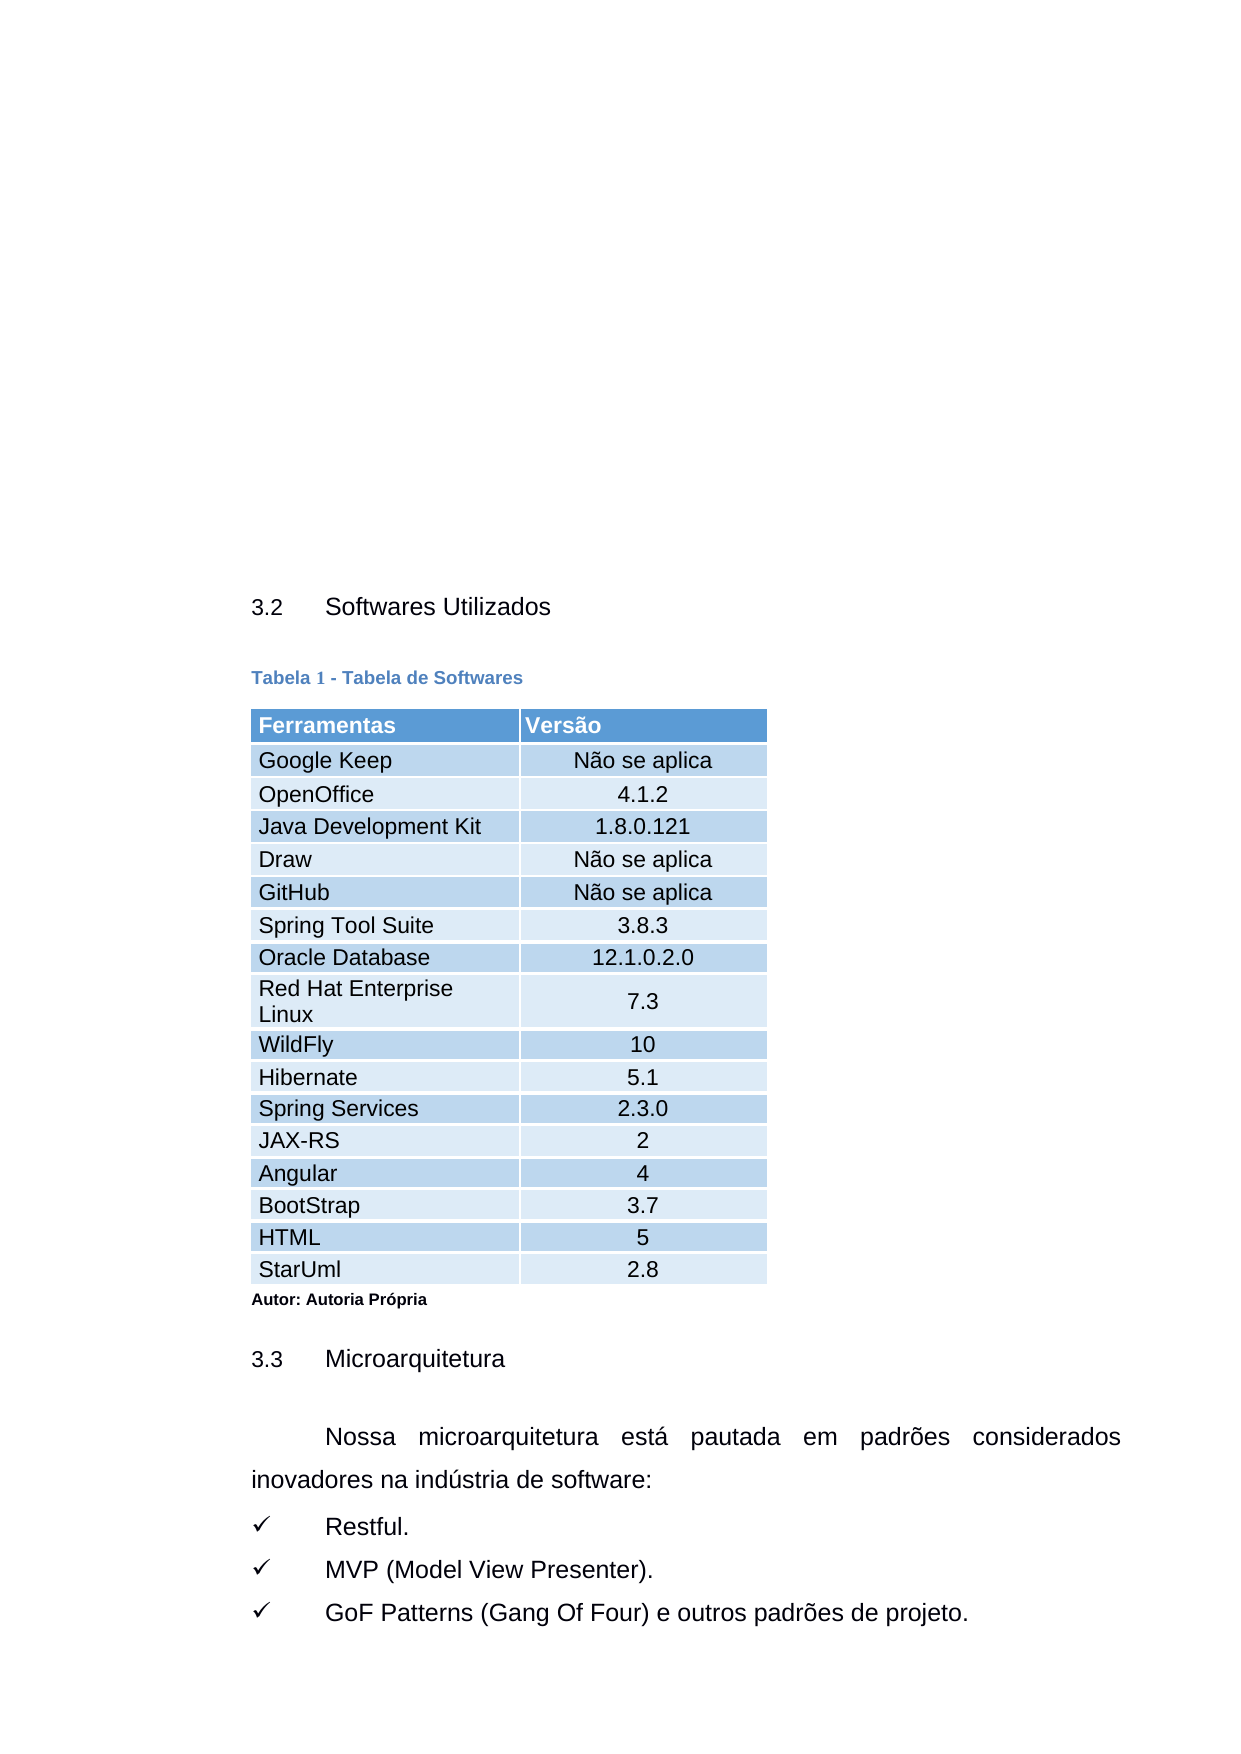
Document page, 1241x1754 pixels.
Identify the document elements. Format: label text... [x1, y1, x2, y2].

list MVP (Model View Presenter). [177, 1555, 1122, 1584]
table_cell Draw [251, 844, 519, 875]
text Nossa microarquitetura está pautada em padrões considerados inovadores na indústria de software: [251, 1422, 1122, 1494]
table_cell 10 [521, 1031, 767, 1059]
table_cell 3.8.3 [521, 910, 767, 940]
table_cell JAX-RS [251, 1126, 519, 1156]
table_cell Spring Services [251, 1095, 519, 1123]
table_cell Hibernate [251, 1062, 519, 1091]
table_cell Java Development Kit [251, 811, 519, 842]
table_cell 1.8.0.121 [521, 811, 767, 842]
table_cell Não se aplica [521, 745, 767, 776]
table_header Ferramentas [251, 709, 519, 742]
table_cell 2.8 [521, 1254, 767, 1284]
table_cell OpenOffice [251, 778, 519, 809]
table_cell 4 [521, 1159, 767, 1187]
table_cell Red Hat Enterprise Linux [251, 975, 519, 1027]
list GoF Patterns (Gang Of Four) e outros padrões de projeto. [177, 1598, 1122, 1627]
subtitle Microarquitetura [251, 1344, 1122, 1373]
text Autor: Autoria Própria [251, 1290, 1122, 1309]
table_cell Google Keep [251, 745, 519, 776]
table_cell 4.1.2 [521, 778, 767, 809]
list Restful. [177, 1512, 1122, 1540]
table_cell 5 [521, 1223, 767, 1251]
table_cell 3.7 [521, 1190, 767, 1219]
table_cell Não se aplica [521, 877, 767, 907]
table_cell Angular [251, 1159, 519, 1187]
table_cell HTML [251, 1223, 519, 1251]
table_header Versão [521, 709, 767, 742]
table_cell StarUml [251, 1254, 519, 1284]
table_cell 7.3 [521, 975, 767, 1027]
table_cell 2.3.0 [521, 1095, 767, 1123]
table_cell GitHub [251, 877, 519, 907]
table_cell 5.1 [521, 1062, 767, 1091]
table_cell Não se aplica [521, 844, 767, 875]
table_cell 2 [521, 1126, 767, 1156]
table_cell BootStrap [251, 1190, 519, 1219]
table_cell Spring Tool Suite [251, 910, 519, 940]
table_cell Oracle Database [251, 944, 519, 972]
table_cell WildFly [251, 1031, 519, 1059]
table_cell 12.1.0.2.0 [521, 944, 767, 972]
